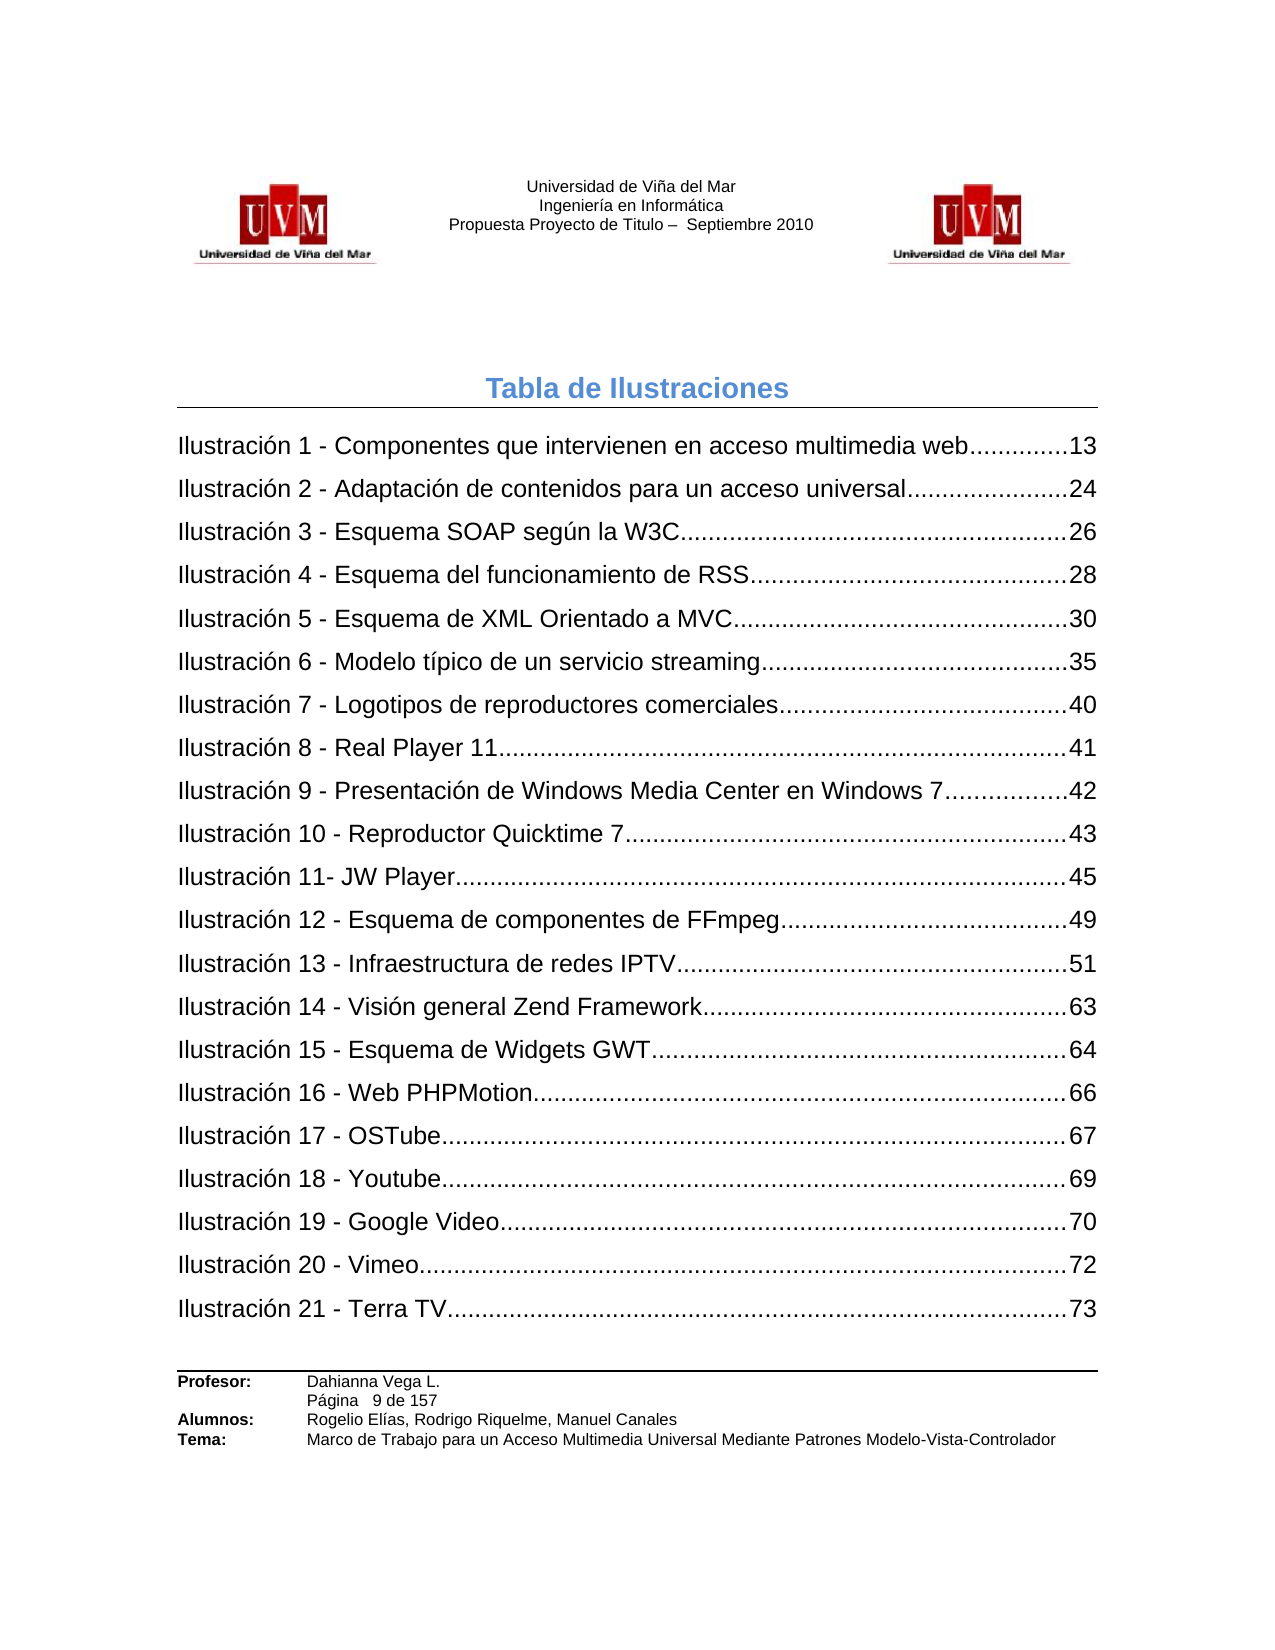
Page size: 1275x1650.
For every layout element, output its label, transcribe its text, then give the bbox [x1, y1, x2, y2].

text Ilustración 21 - Terra TV 73 [177, 1293, 1098, 1322]
text Ilustración 13 - Infraestructura de redes IPTV 51 [177, 948, 1098, 977]
picture [871, 176, 1084, 267]
text Ilustración 1 - Componentes que intervienen en acceso multimedia web 13 [177, 431, 1098, 460]
text Ilustración 7 - Logotipos de reproductores comerciales 40 [177, 690, 1098, 718]
text Ilustración 16 - Web PHPMotion 66 [177, 1078, 1098, 1107]
text Ilustración 20 - Vimeo 72 [177, 1250, 1098, 1279]
text Ilustración 11- JW Player 45 [177, 862, 1098, 891]
text Ilustración 12 - Esquema de componentes de FFmpeg 49 [177, 905, 1098, 934]
text Ilustración 14 - Visión general Zend Framework 63 [177, 992, 1098, 1020]
title Tabla de Ilustraciones [177, 371, 1098, 407]
text Ilustración 18 - Youtube 69 [177, 1164, 1098, 1193]
text Ilustración 8 - Real Player 11 41 [177, 733, 1098, 762]
text Ilustración 2 - Adaptación de contenidos para un acceso universal 24 [177, 474, 1098, 503]
text Ilustración 3 - Esquema SOAP según la W3C 26 [177, 517, 1098, 546]
text Ilustración 10 - Reproductor Quicktime 7 43 [177, 819, 1098, 848]
text Ilustración 5 - Esquema de XML Orientado a MVC 30 [177, 603, 1098, 632]
picture [177, 176, 390, 267]
text Ilustración 19 - Google Video 70 [177, 1207, 1098, 1236]
text Ilustración 4 - Esquema del funcionamiento de RSS 28 [177, 560, 1098, 589]
text Ilustración 9 - Presentación de Windows Media Center en Windows 7 42 [177, 776, 1098, 805]
text Ilustración 6 - Modelo típico de un servicio streaming 35 [177, 647, 1098, 675]
text Ilustración 17 - OSTube 67 [177, 1121, 1098, 1150]
text Ilustración 15 - Esquema de Widgets GWT 64 [177, 1035, 1098, 1063]
